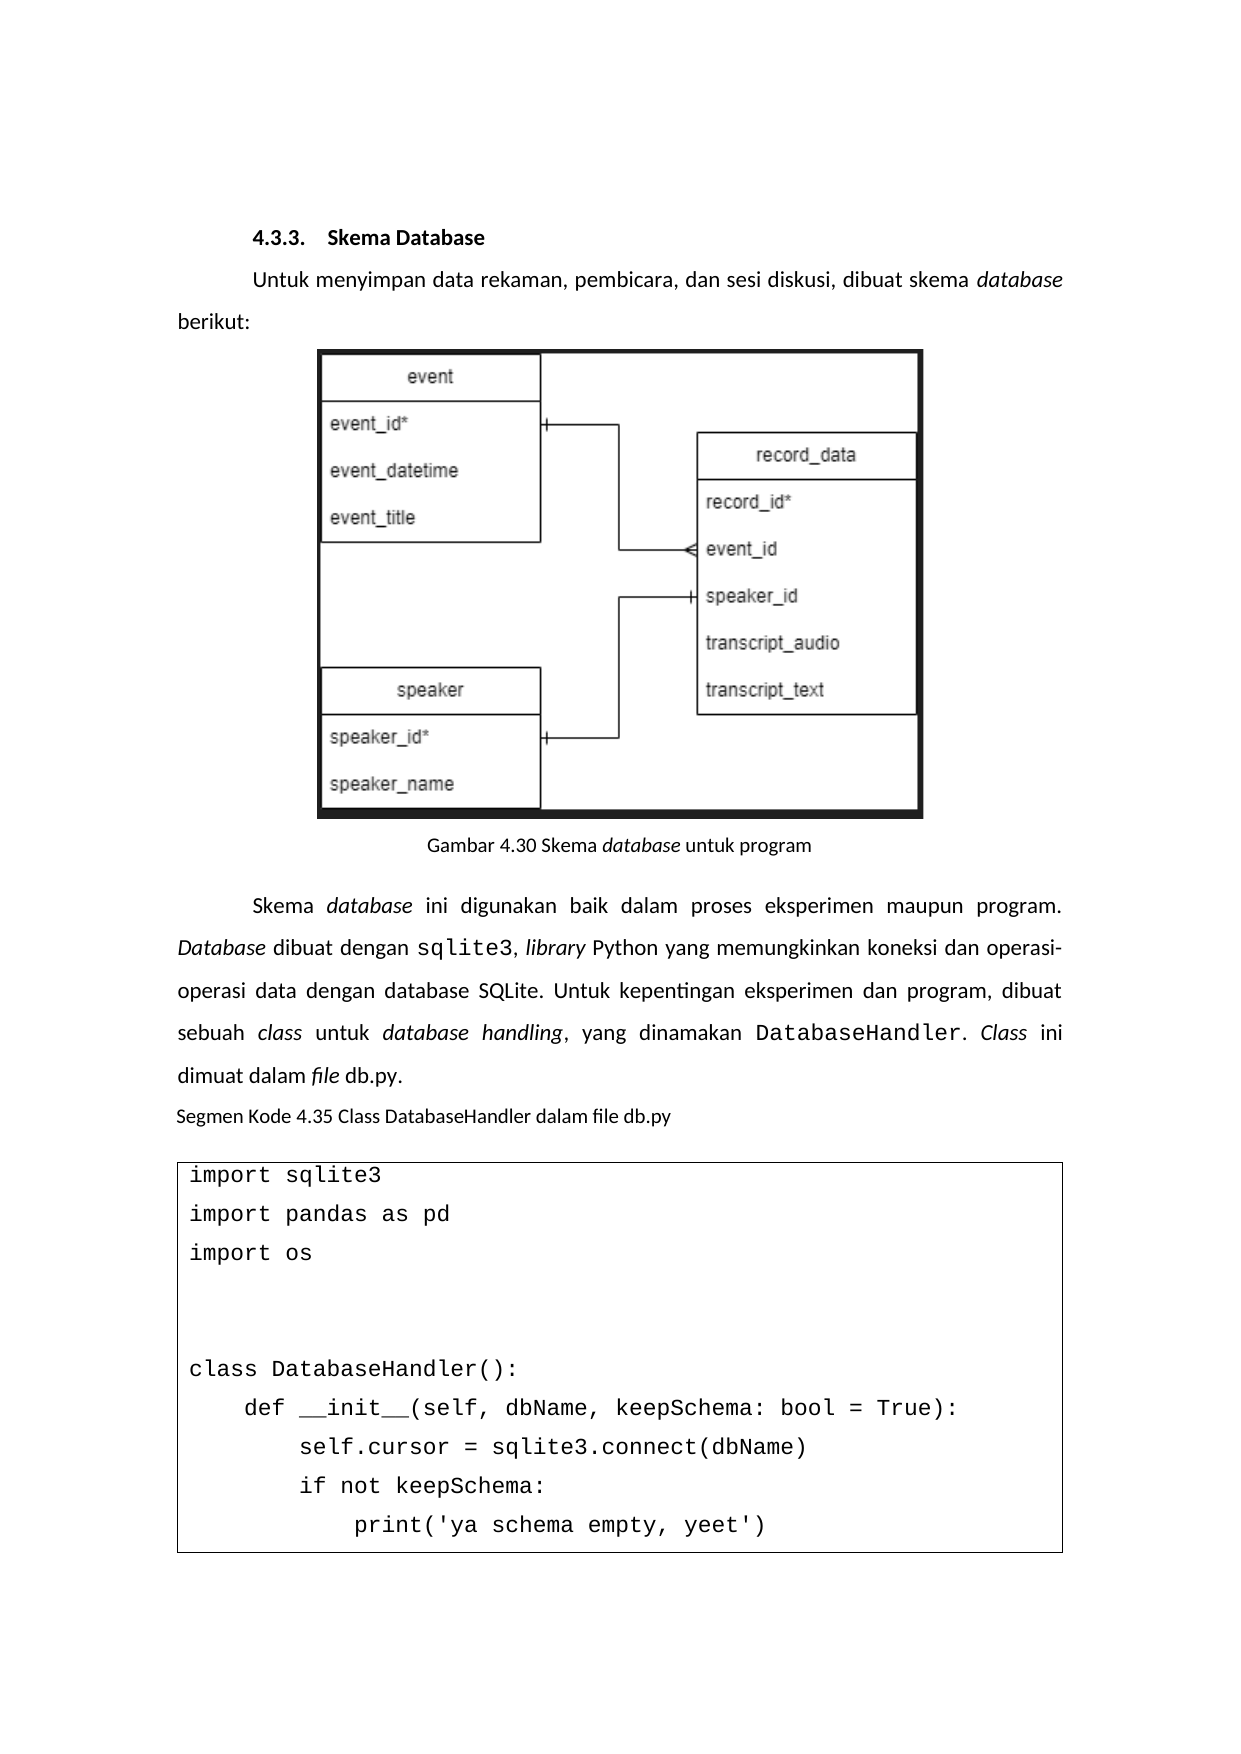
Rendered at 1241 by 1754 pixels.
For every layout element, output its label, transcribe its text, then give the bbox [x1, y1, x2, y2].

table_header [178, 1163, 1062, 1552]
picture [317, 349, 924, 819]
subtitle Skema Database [252, 223, 1063, 251]
text Skema database ini digunakan baik dalam proses eksperimen maupun program. Database dibuat dengan sqlite3, library Python yang memungkinkan koneksi dan operasi-operasi data dengan database SQLite. Untuk kepentingan eksperimen dan program, dibuat sebuah class untuk database handling, yang dinamakan DatabaseHandler. Class ini dimuat dalam file db.py. [177, 891, 1063, 1089]
text Untuk menyimpan data rekaman, pembicara, dan sesi diskusi, dibuat skema database berikut: [177, 265, 1063, 335]
text Segmen Kode 4.35 Class DatabaseHandler dalam file db.py [176, 1103, 1063, 1129]
